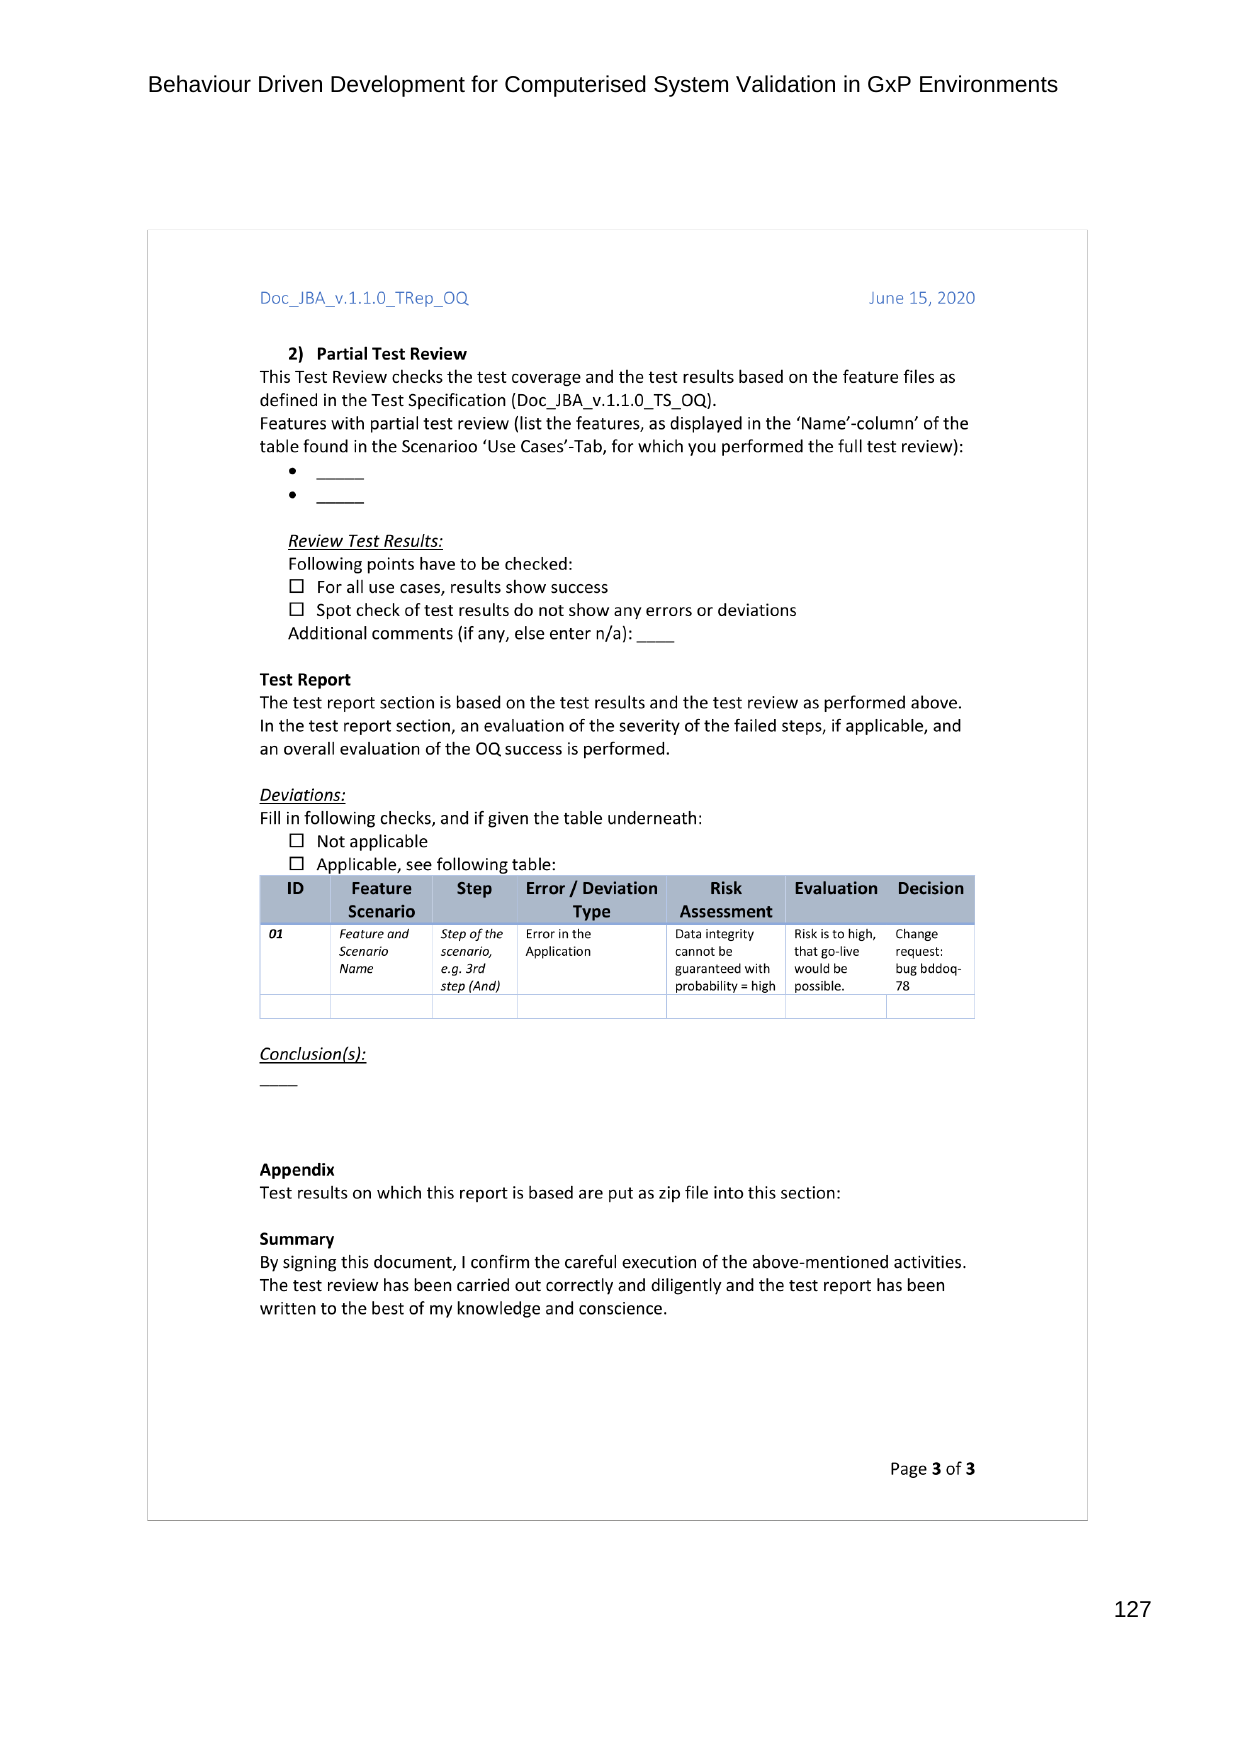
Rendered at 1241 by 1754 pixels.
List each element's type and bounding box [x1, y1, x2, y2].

picture [147, 229, 1088, 1521]
